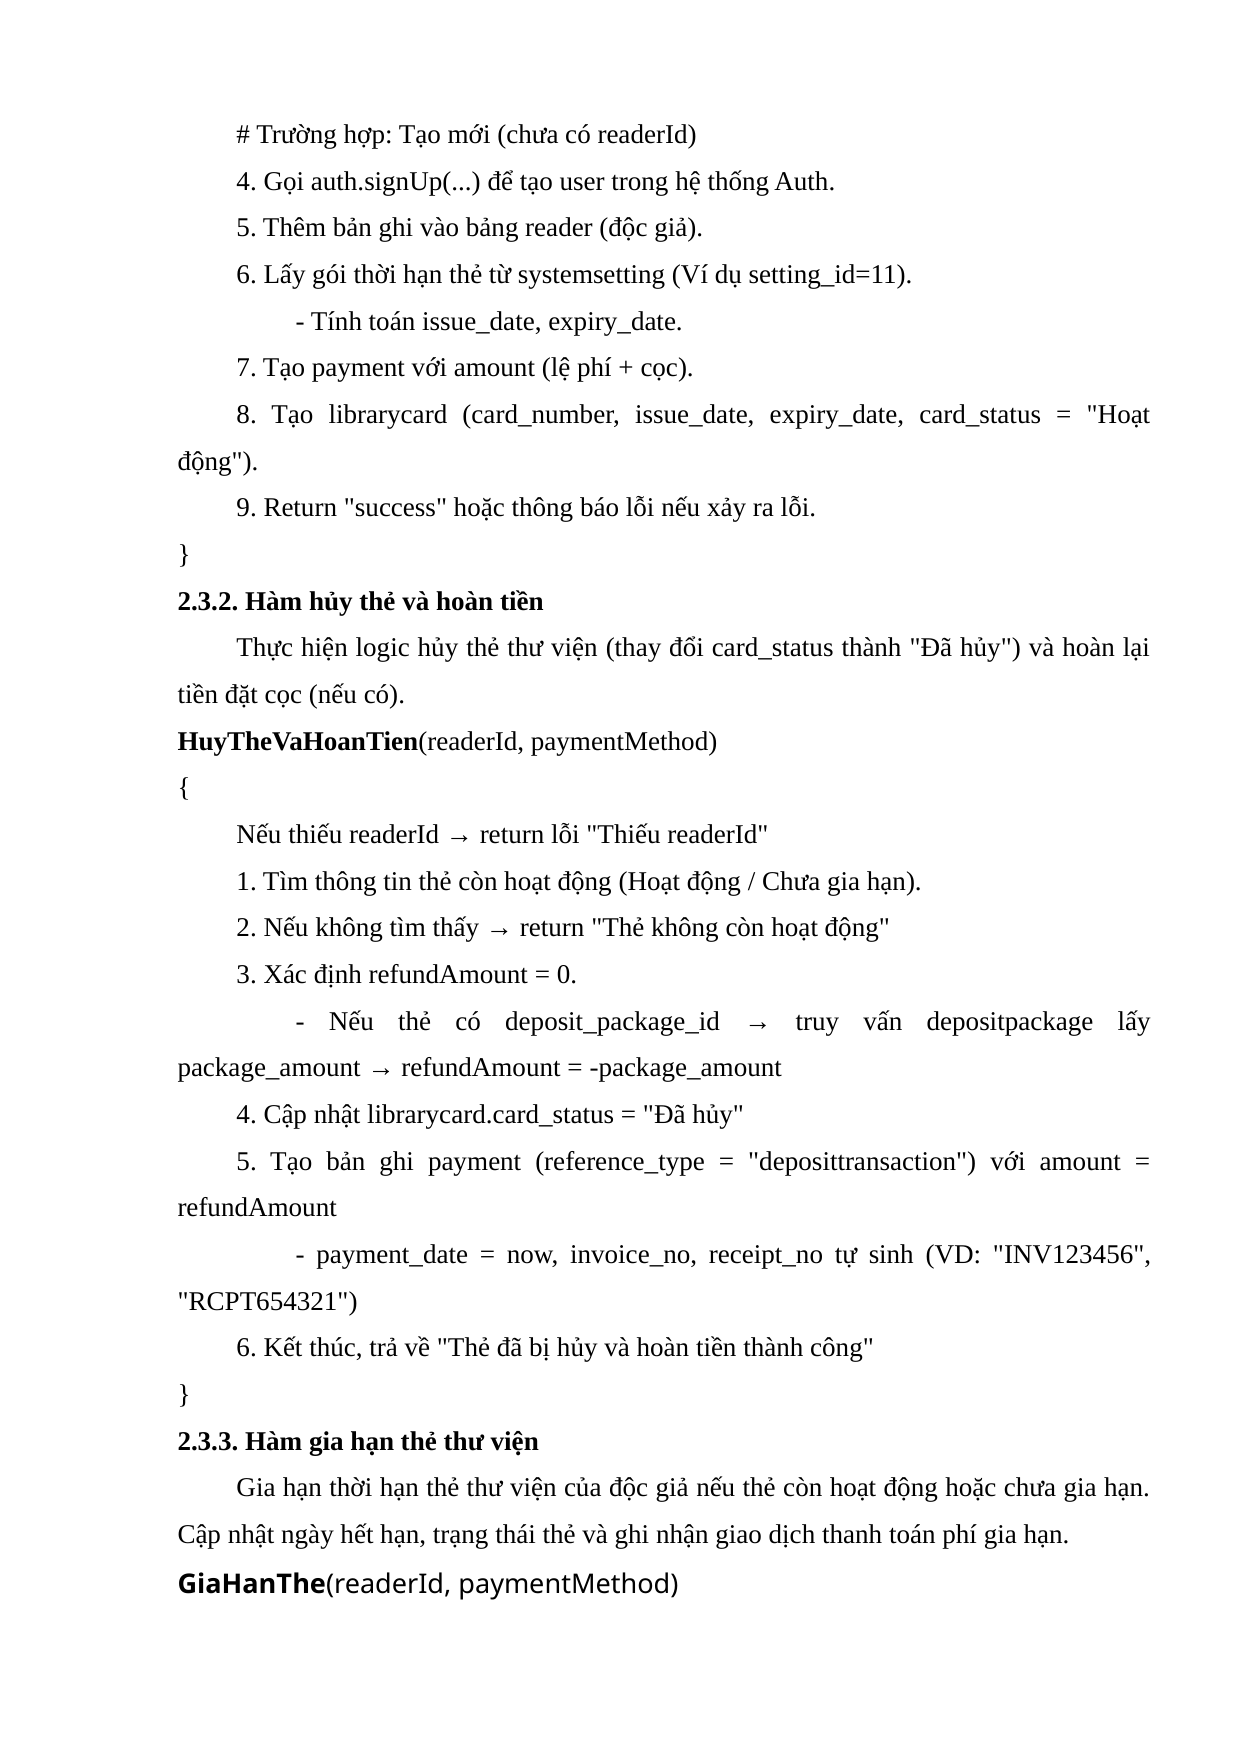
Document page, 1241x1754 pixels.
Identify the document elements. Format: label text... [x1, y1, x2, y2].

text 4. Cập nhật librarycard.card_status = "Đã hủy" [177, 1098, 1152, 1129]
text 5. Thêm bản ghi vào bảng reader (độc giả). [177, 211, 1152, 243]
text HuyTheVaHoanTien(readerId, paymentMethod) [177, 725, 1152, 756]
text 4. Gọi auth.signUp(...) để tạo user trong hệ thống Auth. [177, 165, 1152, 196]
subtitle 2.3.3. Hàm gia hạn thẻ thư viện [177, 1425, 1152, 1456]
text 6. Kết thúc, trả về "Thẻ đã bị hủy và hoàn tiền thành công" [177, 1331, 1152, 1363]
text - Nếu thẻ có deposit_package_id → truy vấn depositpackage lấy package_amount → refundAmount = -package_amount [177, 1005, 1152, 1083]
text Gia hạn thời hạn thẻ thư viện của độc giả nếu thẻ còn hoạt động hoặc chưa gia hạn. Cập nhật ngày hết hạn, trạng thái thẻ và ghi nhận giao dịch thanh toán phí gia hạn. [177, 1471, 1152, 1549]
text } [177, 1378, 1152, 1409]
text 8. Tạo librarycard (card_number, issue_date, expiry_date, card_status = "Hoạt động"). [177, 398, 1152, 476]
text - Tính toán issue_date, expiry_date. [177, 305, 1152, 336]
text { [177, 771, 1152, 803]
text 5. Tạo bản ghi payment (reference_type = "deposittransaction") với amount = refundAmount [177, 1145, 1152, 1223]
text 3. Xác định refundAmount = 0. [177, 958, 1152, 989]
text 9. Return "success" hoặc thông báo lỗi nếu xảy ra lỗi. [177, 491, 1152, 523]
text Nếu thiếu readerId → return lỗi "Thiếu readerId" [177, 818, 1152, 849]
text } [177, 538, 1152, 569]
text 6. Lấy gói thời hạn thẻ từ systemsetting (Ví dụ setting_id=11). [177, 258, 1152, 289]
text 2. Nếu không tìm thấy → return "Thẻ không còn hoạt động" [177, 911, 1152, 943]
text Thực hiện logic hủy thẻ thư viện (thay đổi card_status thành "Đã hủy") và hoàn lại tiền đặt cọc (nếu có). [177, 631, 1152, 709]
text 7. Tạo payment với amount (lệ phí + cọc). [177, 351, 1152, 383]
text 1. Tìm thông tin thẻ còn hoạt động (Hoạt động / Chưa gia hạn). [177, 865, 1152, 896]
subtitle 2.3.2. Hàm hủy thẻ và hoàn tiền [177, 585, 1152, 616]
text - payment_date = now, invoice_no, receipt_no tự sinh (VD: "INV123456", "RCPT654321") [177, 1238, 1152, 1316]
text GiaHanThe(readerId, paymentMethod) [177, 1565, 1152, 1602]
text # Trường hợp: Tạo mới (chưa có readerId) [177, 118, 1152, 149]
